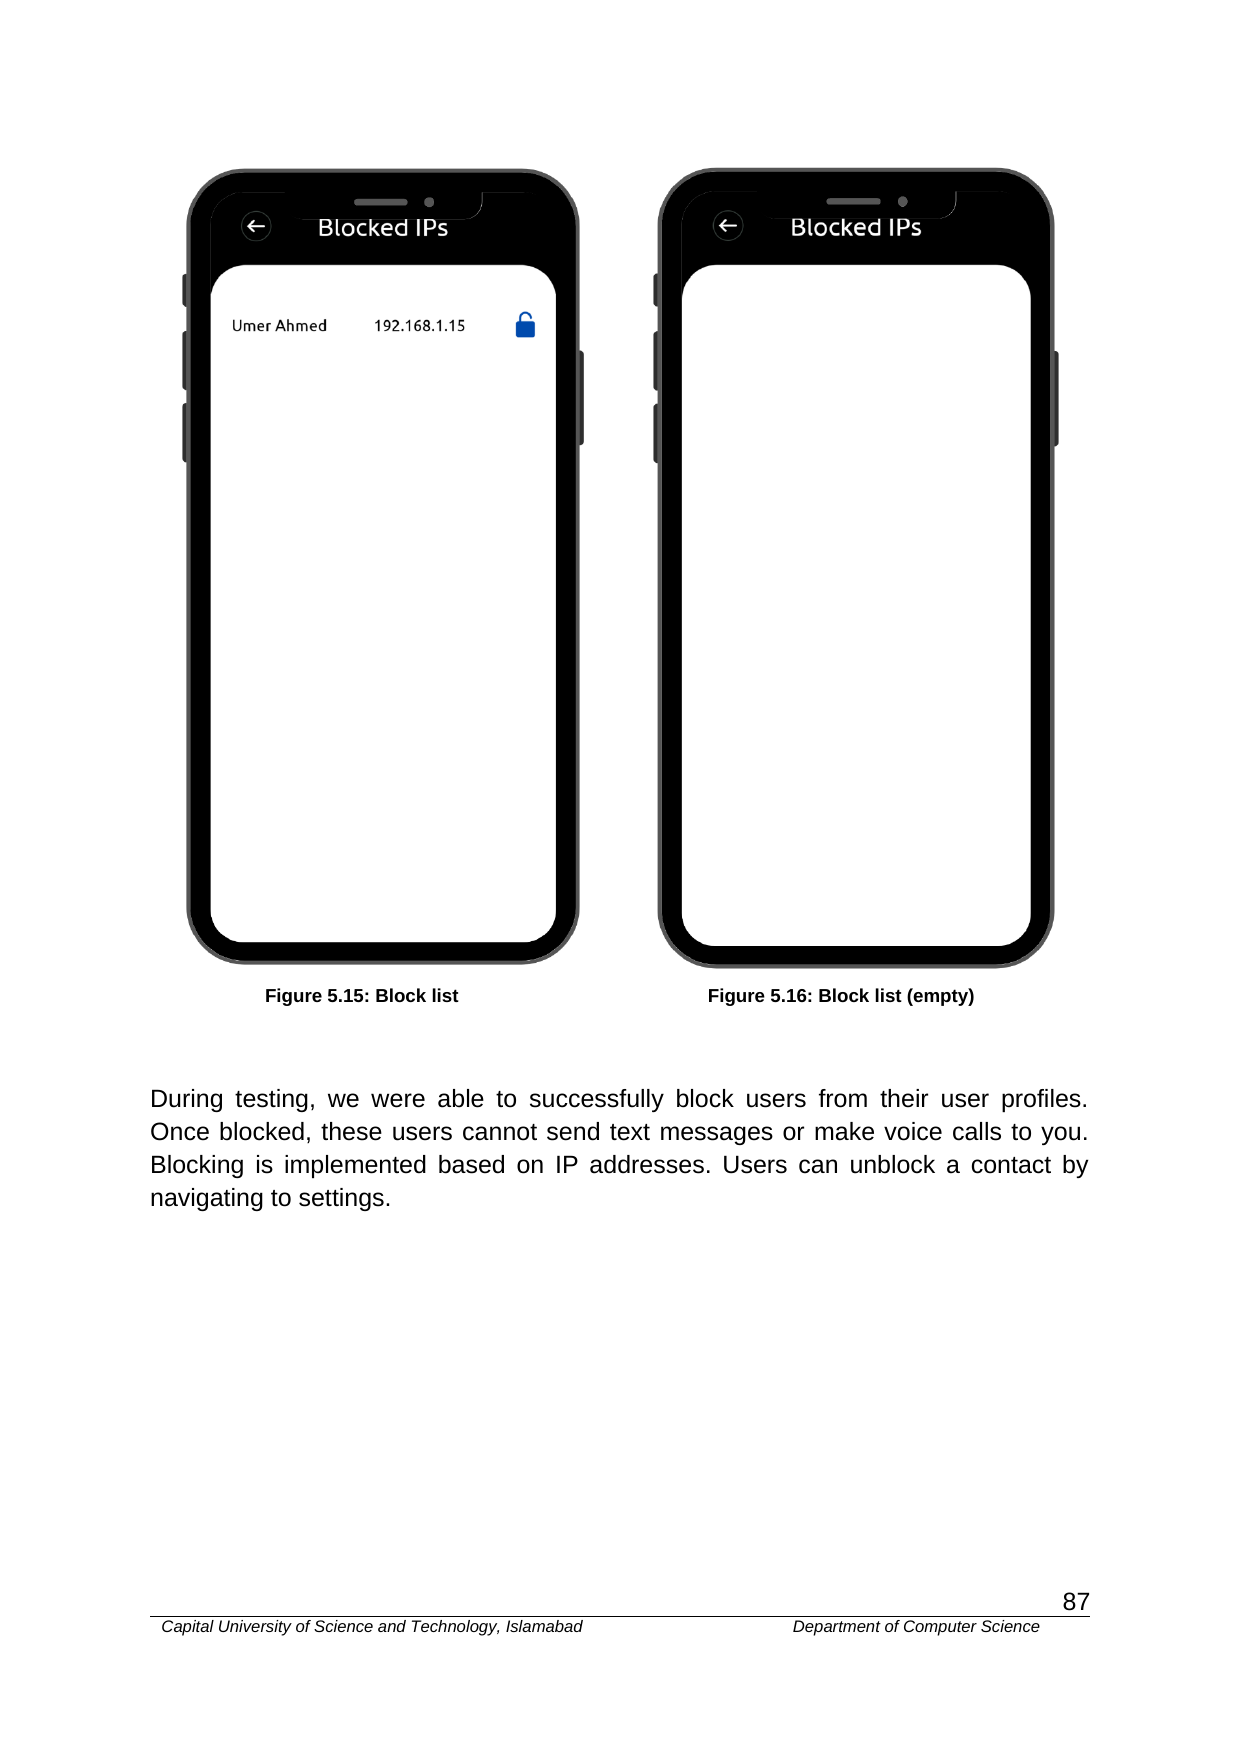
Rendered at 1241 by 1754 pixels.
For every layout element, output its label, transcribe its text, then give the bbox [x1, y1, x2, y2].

picture [150, 153, 616, 981]
picture [621, 151, 1091, 985]
text During testing, we were able to successfully block users from their user profiles. Once blocked, these users cannot send text messages or make voice calls to you. Blocking is implemented based on IP addresses. Users can unblock a contact by navigating to settings. [150, 1084, 1090, 1212]
